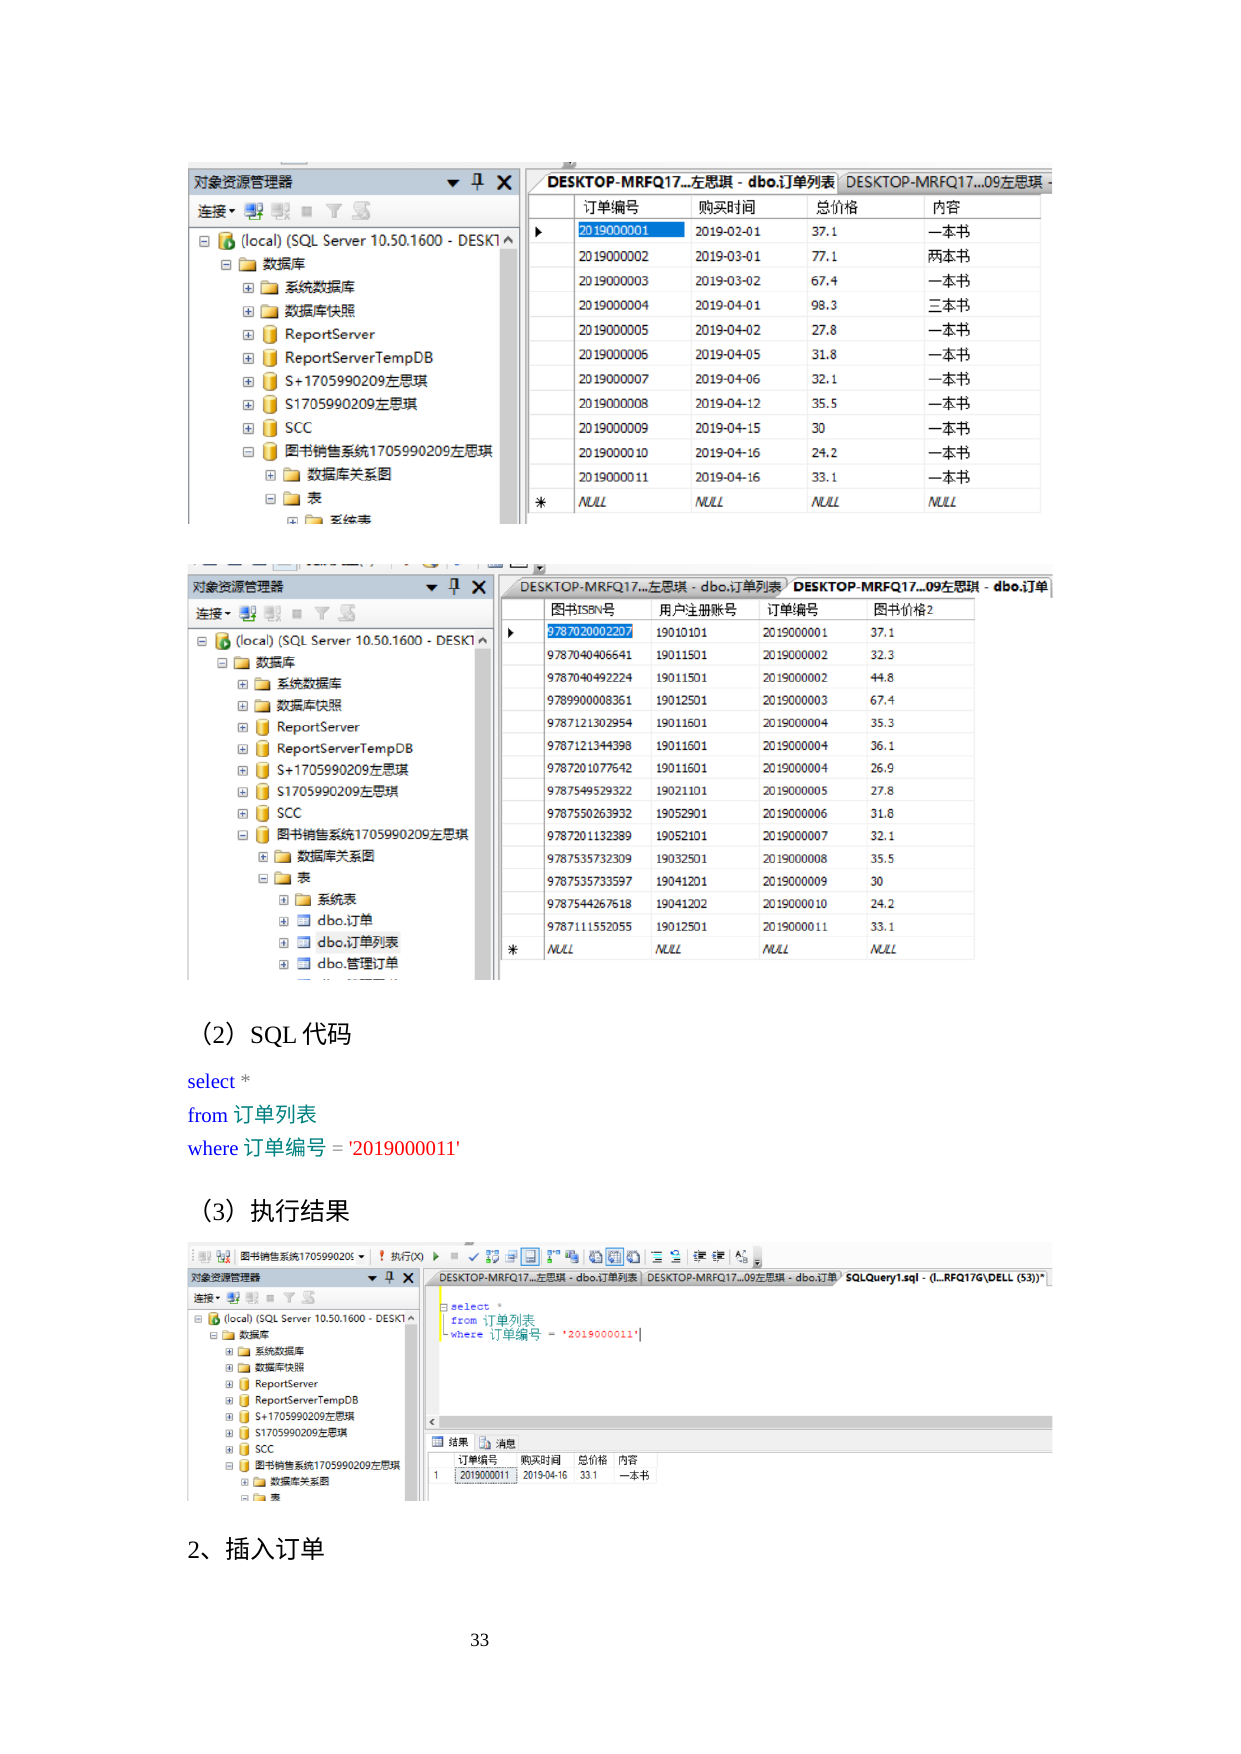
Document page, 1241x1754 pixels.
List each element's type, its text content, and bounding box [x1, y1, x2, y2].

text select * [187, 1065, 1053, 1097]
text where 订单编号 = '2019000011' [187, 1130, 1053, 1162]
text （2）SQL代码 [187, 1000, 1053, 1065]
picture [187, 564, 1053, 980]
picture [187, 1242, 1053, 1501]
text （3）执行结果 [187, 1177, 1053, 1242]
text from 订单列表 [187, 1097, 1053, 1130]
picture [188, 162, 1053, 524]
text 2、插入订单 [187, 1515, 1053, 1580]
